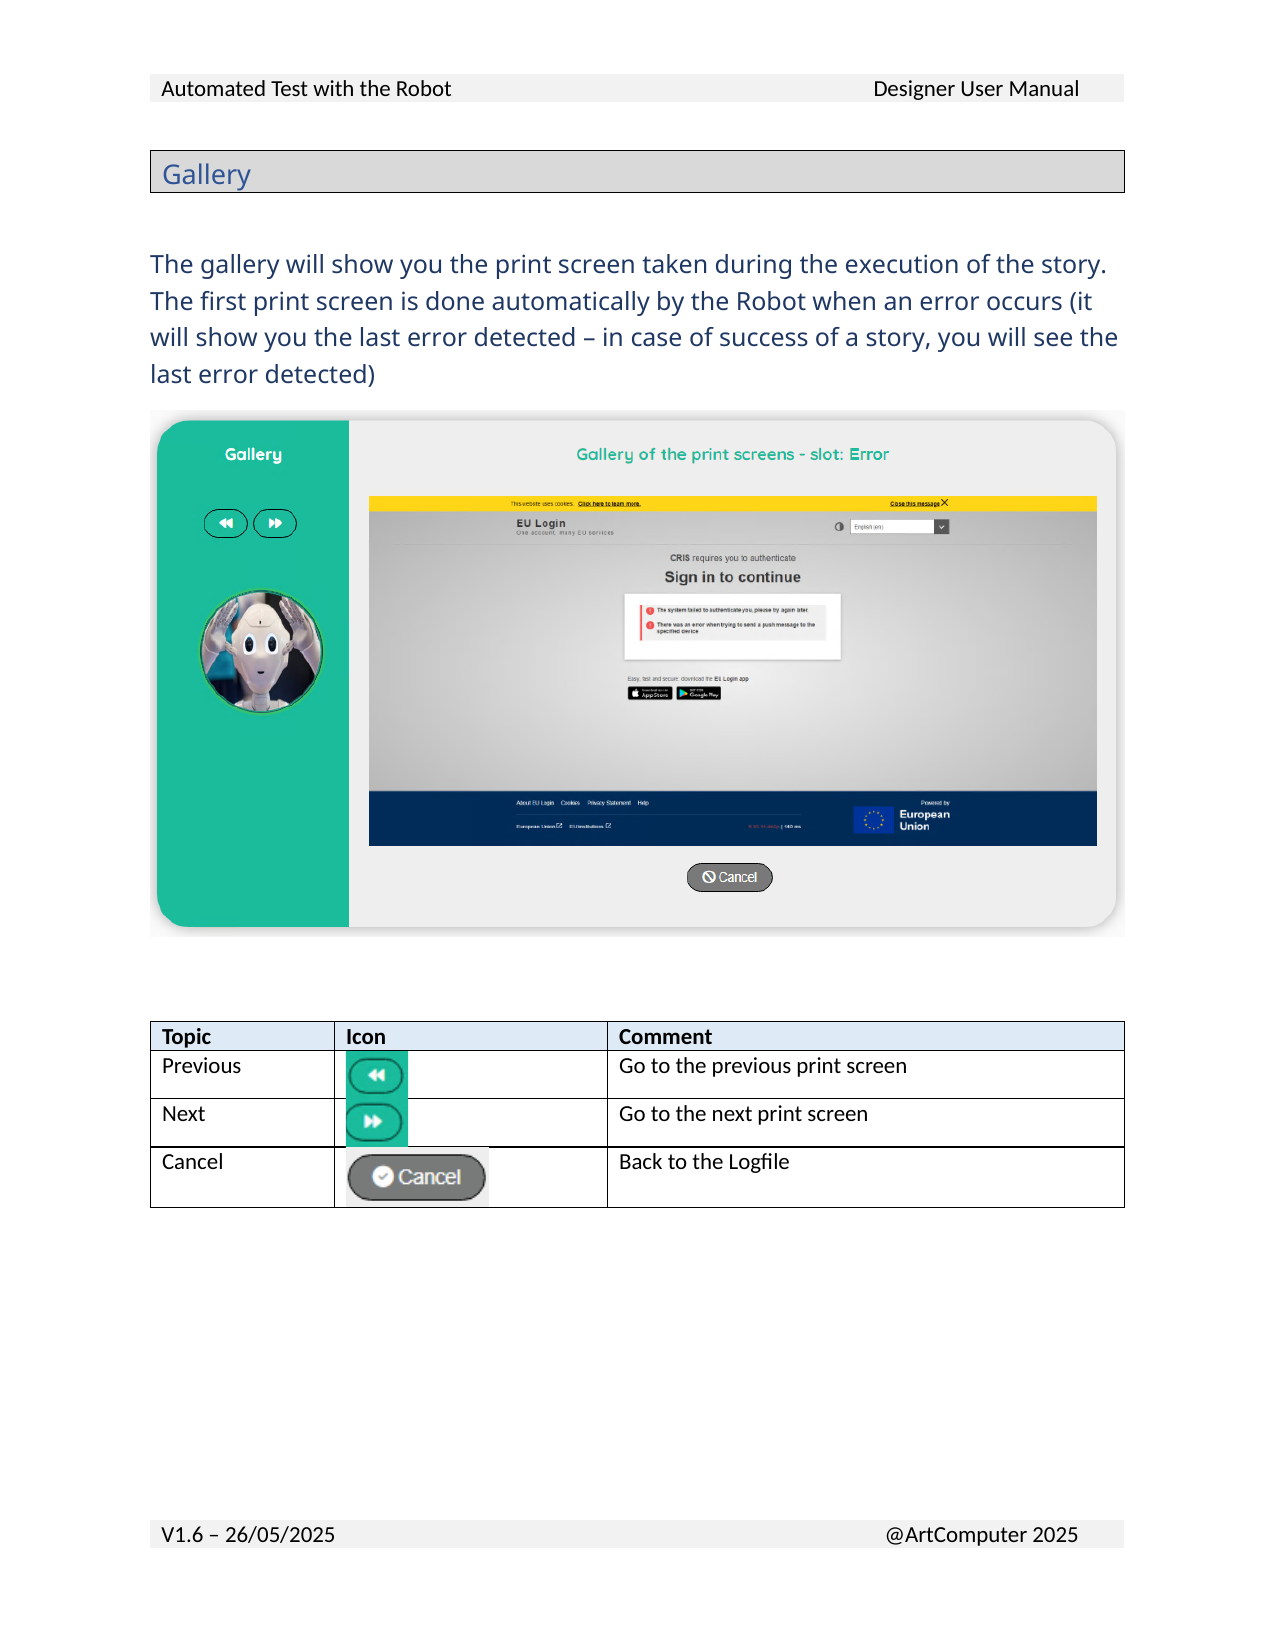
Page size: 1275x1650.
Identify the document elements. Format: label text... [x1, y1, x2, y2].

table_cell Cancel [151, 1148, 334, 1207]
picture [345, 1051, 489, 1207]
table_cell Back to the Logfile [608, 1148, 1124, 1207]
table_cell [335, 1148, 345, 1207]
table_cell Go to the next print screen [608, 1099, 1124, 1146]
table_cell [335, 1051, 345, 1098]
table_cell [409, 1051, 607, 1098]
table_cell Previous [151, 1051, 334, 1098]
picture [150, 410, 1125, 937]
table_header Icon [335, 1022, 607, 1050]
table_cell [489, 1148, 607, 1207]
table_header Gallery [151, 151, 1124, 192]
table_cell Next [151, 1099, 334, 1146]
table_cell [335, 1099, 345, 1146]
table_cell Go to the previous print screen [608, 1051, 1124, 1098]
text The gallery will show you the print screen taken during the execution of the story. The first print screen is done automatically by the Robot when an error occurs (it will show you the last error detected – in case of success of a story, you will see the last error detected) [150, 247, 1125, 391]
table_header Topic [151, 1022, 334, 1050]
table_cell [409, 1099, 607, 1146]
table_header Comment [608, 1022, 1124, 1050]
